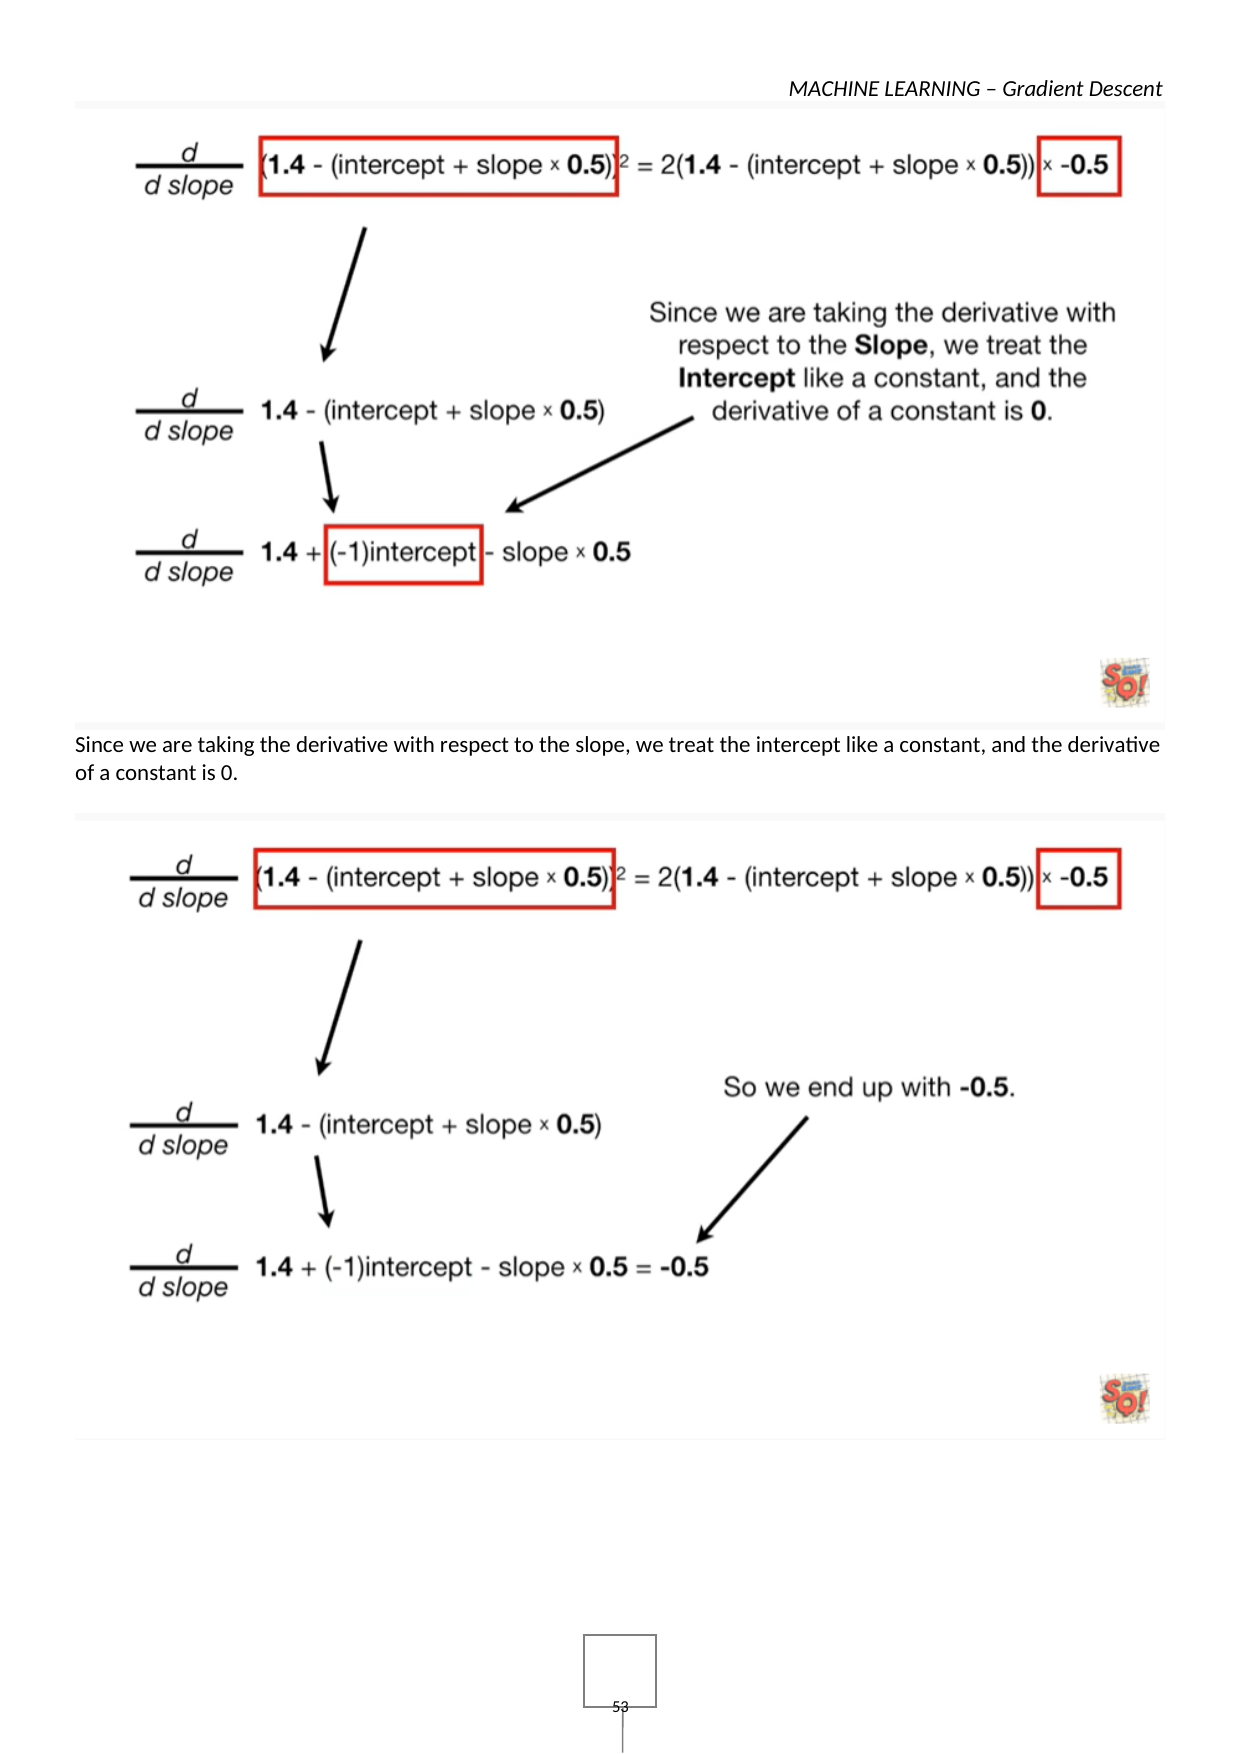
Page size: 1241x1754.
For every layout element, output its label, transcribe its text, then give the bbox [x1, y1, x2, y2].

picture [75, 101, 1166, 730]
picture [75, 813, 1166, 1440]
text Since we are taking the derivative with respect to the slope, we treat the intercept like a constant, and the derivative of a constant is 0. [75, 730, 1165, 786]
